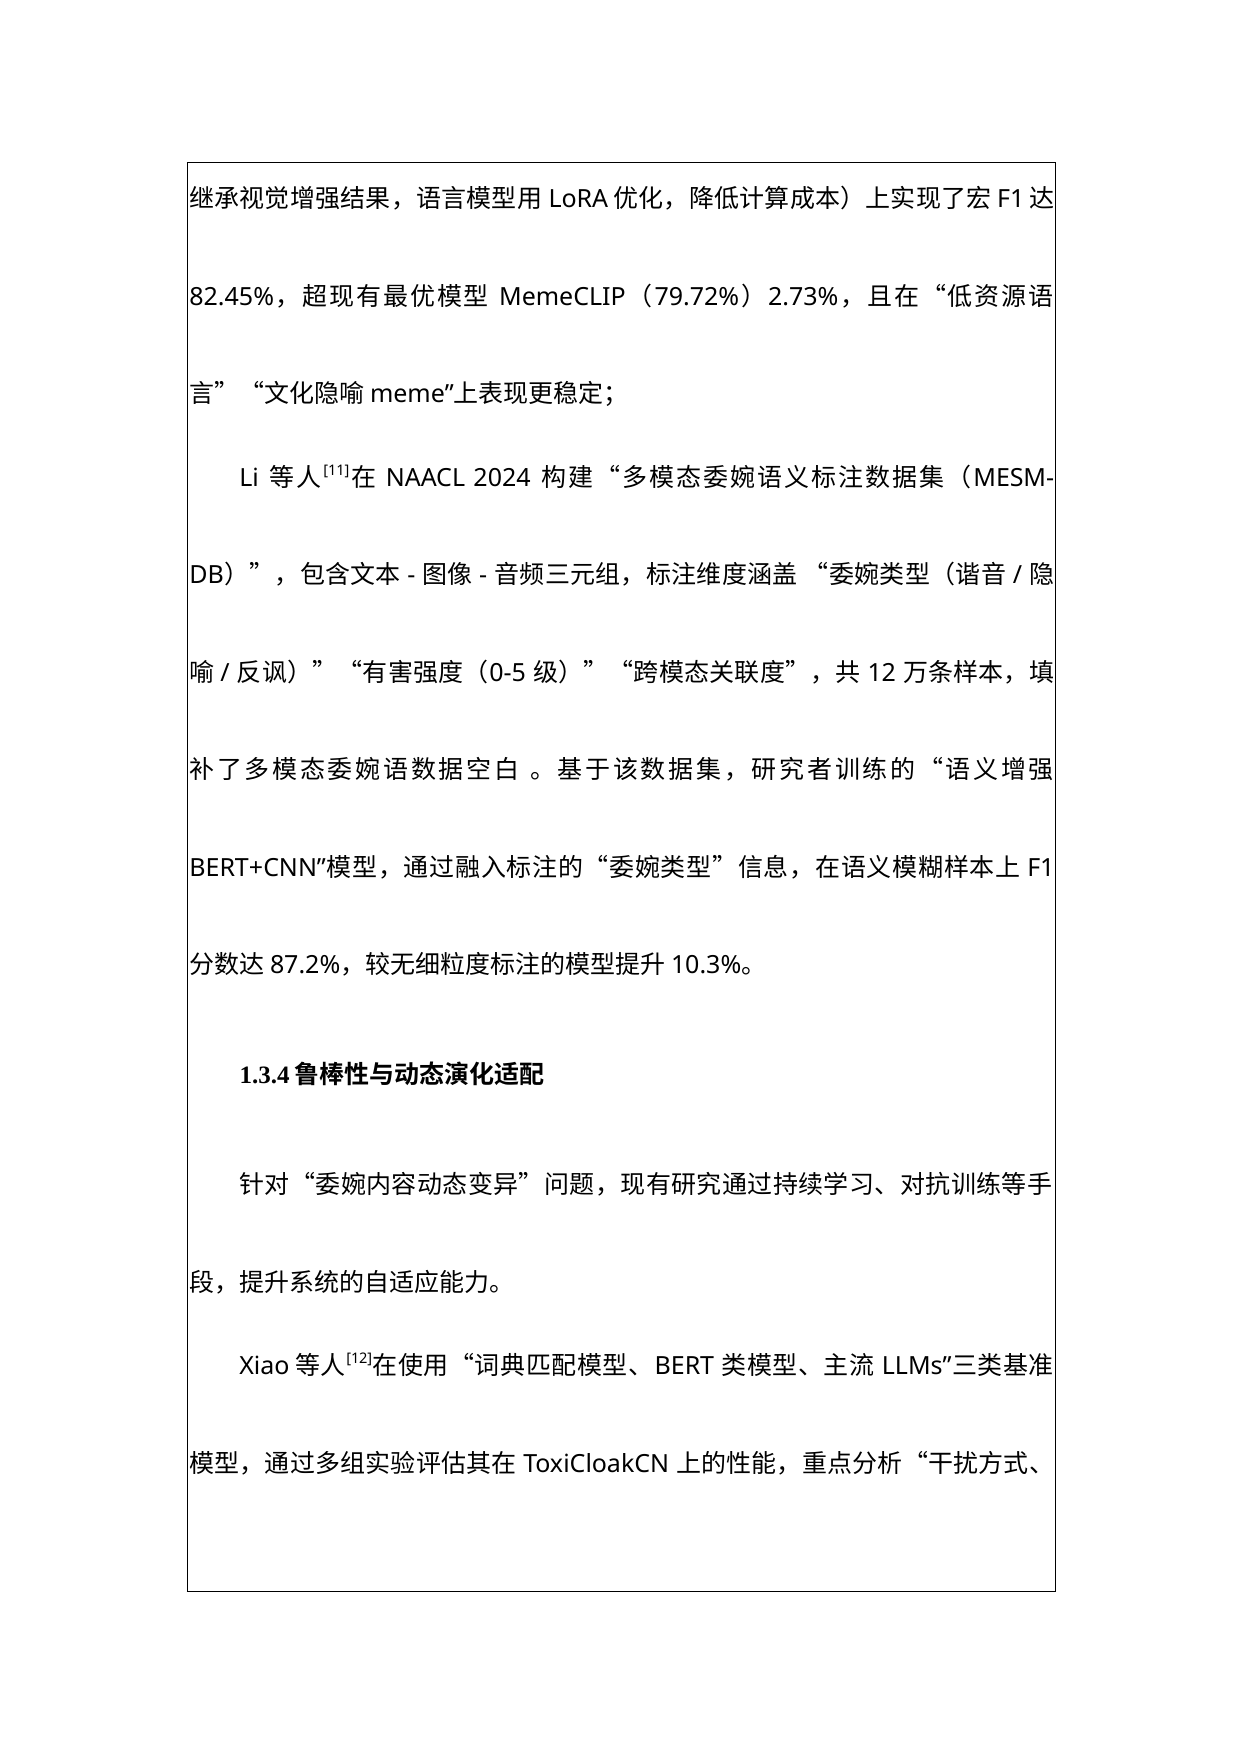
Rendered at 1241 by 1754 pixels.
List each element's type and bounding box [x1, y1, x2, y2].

table_cell [188, 163, 1055, 1591]
